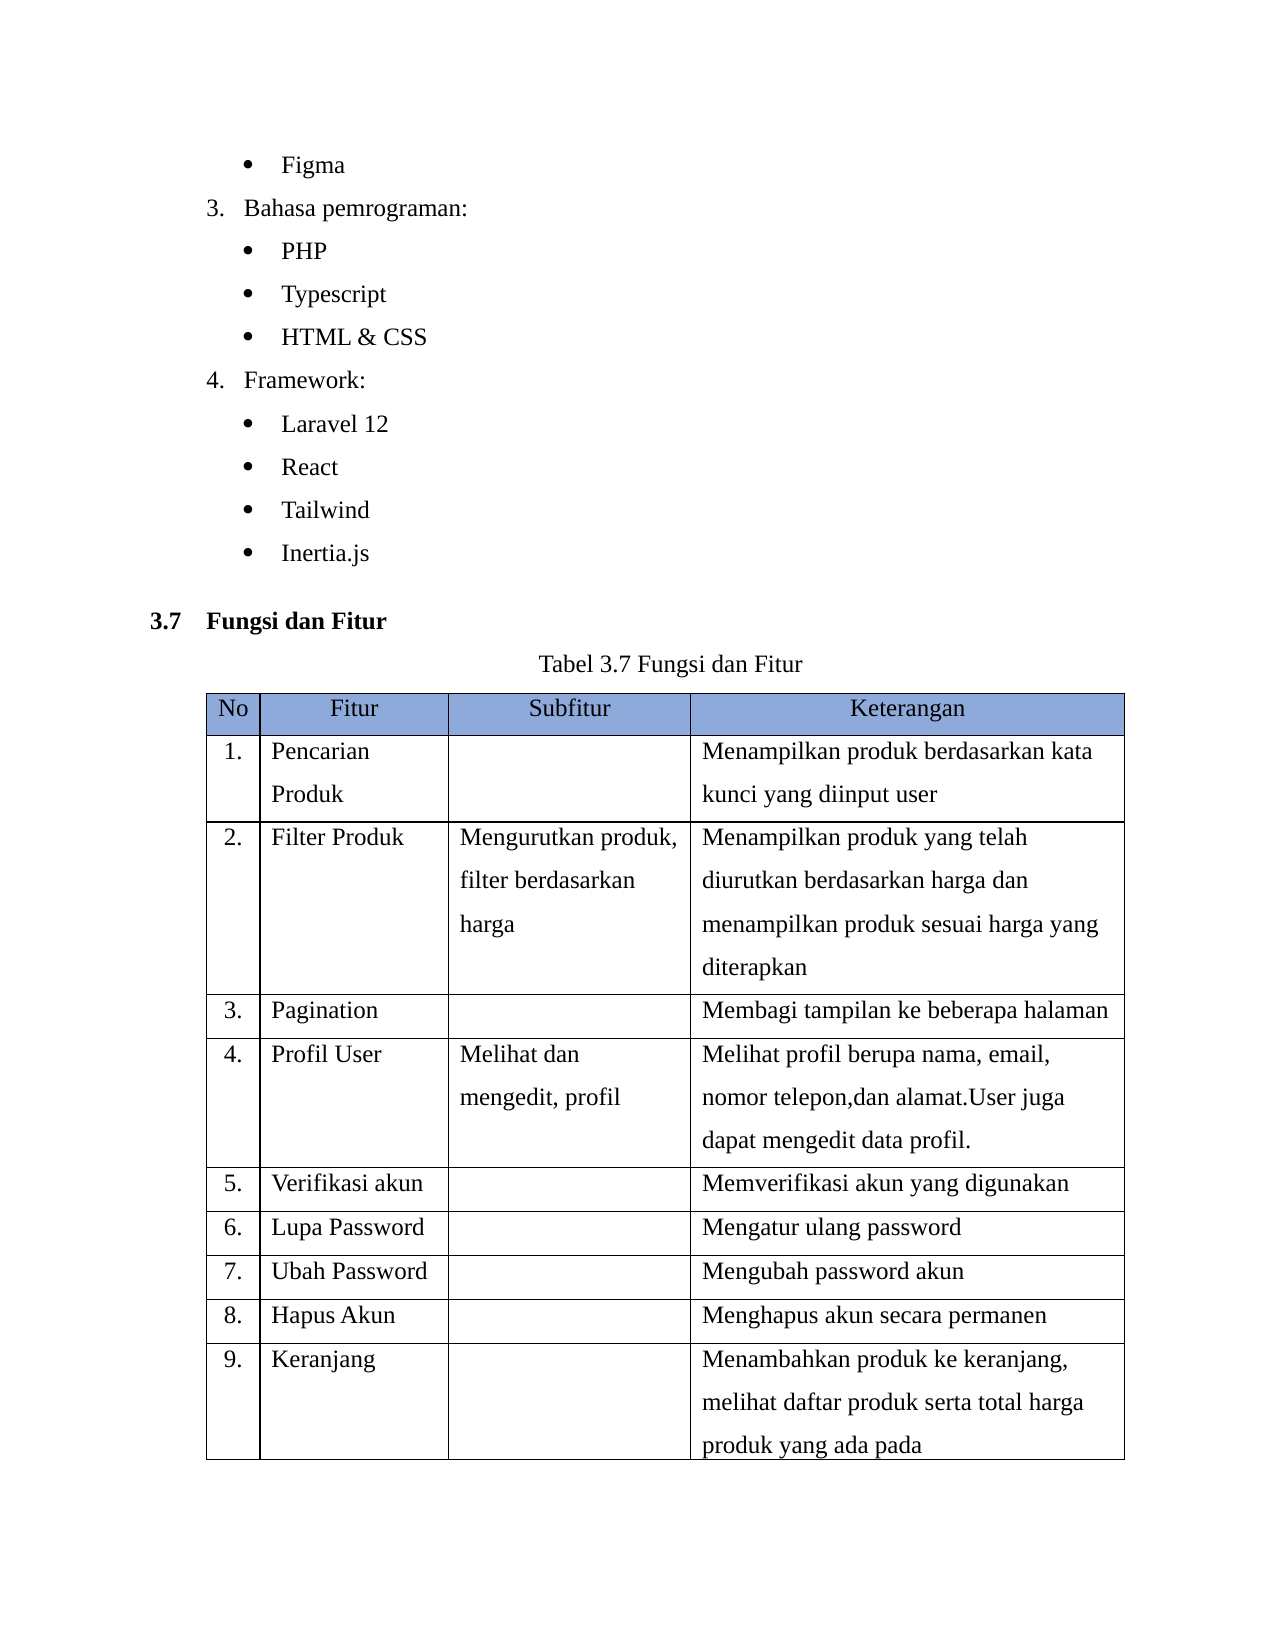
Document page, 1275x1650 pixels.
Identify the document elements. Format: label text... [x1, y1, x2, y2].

text Tabel 3.7 Fungsi dan Fitur [216, 649, 1125, 678]
table_cell Filter Produk [261, 823, 448, 994]
table_cell Profil User [261, 1039, 448, 1167]
table_cell 7. [207, 1256, 259, 1299]
table_header Fitur [261, 694, 448, 735]
table_cell [449, 1300, 690, 1343]
table_cell Menghapus akun secara permanen [691, 1300, 1124, 1343]
table_header Keterangan [691, 694, 1124, 735]
table_cell 2. [207, 823, 259, 994]
table_cell Memverifikasi akun yang digunakan [691, 1168, 1124, 1211]
list Tailwind [244, 495, 1125, 524]
table_cell Menampilkan produk yang telah diurutkan berdasarkan harga dan menampilkan produk sesuai harga yang diterapkan [691, 823, 1124, 994]
table_cell Keranjang [261, 1344, 448, 1459]
list Inertia.js [244, 538, 1125, 567]
table_header No [207, 694, 259, 735]
subtitle Fungsi dan Fitur [150, 606, 1125, 635]
list Laravel 12 [244, 409, 1125, 437]
table_cell Mengurutkan produk, filter berdasarkan harga [449, 823, 690, 994]
table_cell Pencarian Produk [261, 736, 448, 821]
list HTML & CSS [244, 322, 1125, 351]
table_cell 6. [207, 1212, 259, 1255]
table_header Subfitur [449, 694, 690, 735]
list React [244, 452, 1125, 481]
table_cell Mengubah password akun [691, 1256, 1124, 1299]
table_cell Ubah Password [261, 1256, 448, 1299]
table_cell Melihat profil berupa nama, email, nomor telepon,dan alamat.User juga dapat mengedit data profil. [691, 1039, 1124, 1167]
list Framework: [206, 366, 1125, 394]
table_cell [691, 1344, 1124, 1459]
table_cell Lupa Password [261, 1212, 448, 1255]
table_cell [449, 1212, 690, 1255]
table_cell Menampilkan produk berdasarkan kata kunci yang diinput user [691, 736, 1124, 821]
table_cell Hapus Akun [261, 1300, 448, 1343]
table_cell 9. [207, 1344, 259, 1459]
table_cell 1. [207, 736, 259, 821]
list Typescript [244, 279, 1125, 308]
table_cell Mengatur ulang password [691, 1212, 1124, 1255]
table_cell [449, 1344, 690, 1459]
list Bahasa pemrograman: [206, 193, 1125, 222]
table_cell Membagi tampilan ke beberapa halaman [691, 995, 1124, 1038]
table_cell [449, 1168, 690, 1211]
table_cell [449, 995, 690, 1038]
table_cell [449, 736, 690, 821]
table_cell Pagination [261, 995, 448, 1038]
table_cell 5. [207, 1168, 259, 1211]
list Figma [244, 150, 1125, 179]
table_cell Verifikasi akun [261, 1168, 448, 1211]
table_cell [449, 1256, 690, 1299]
list PHP [244, 236, 1125, 265]
table_cell 3. [207, 995, 259, 1038]
table_cell Melihat dan mengedit, profil [449, 1039, 690, 1167]
table_cell 8. [207, 1300, 259, 1343]
table_cell 4. [207, 1039, 259, 1167]
